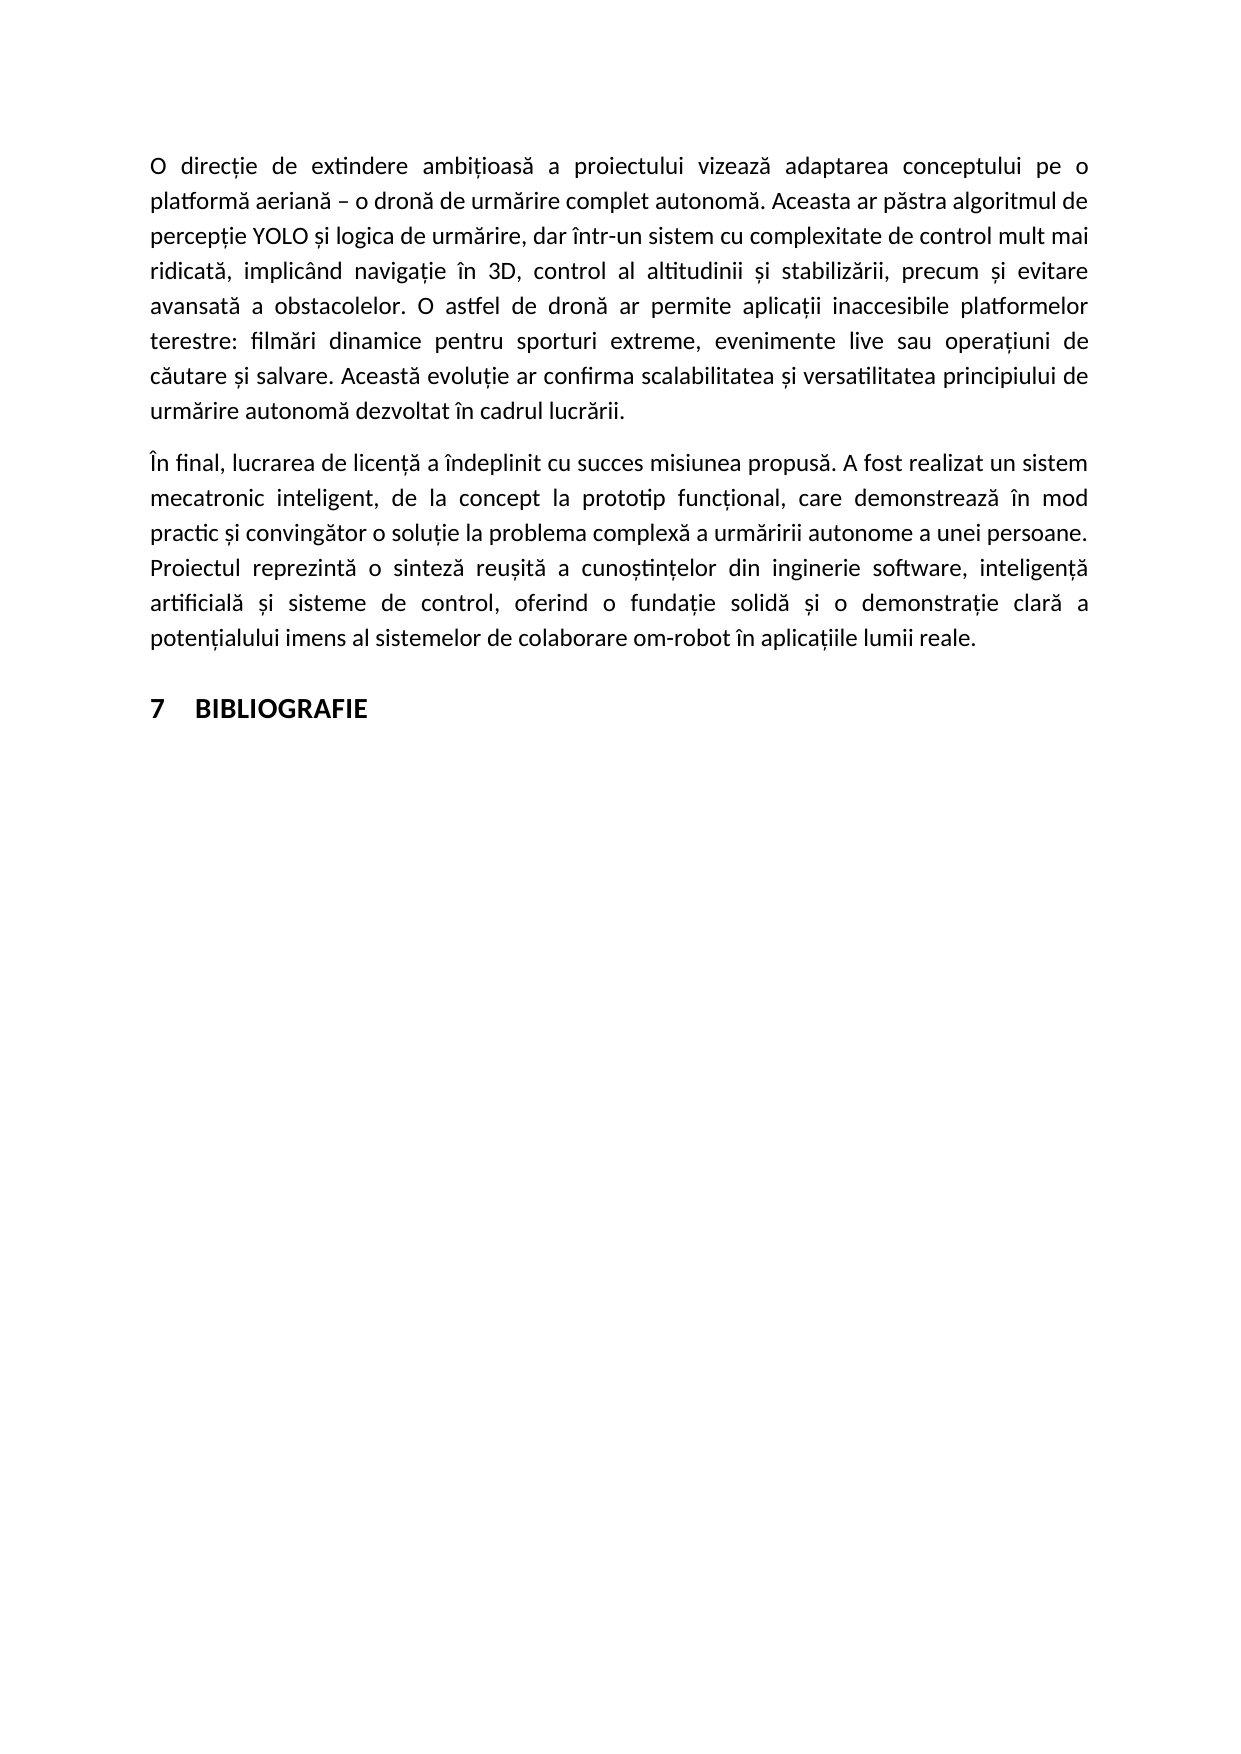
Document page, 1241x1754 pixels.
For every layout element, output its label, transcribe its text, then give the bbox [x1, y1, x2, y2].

text O direcție de extindere ambițioasă a proiectului vizează adaptarea conceptului pe o platformă aeriană – o dronă de urmărire complet autonomă. Aceasta ar păstra algoritmul de percepție YOLO și logica de urmărire, dar într-un sistem cu complexitate de control mult mai ridicată, implicând navigație în 3D, control al altitudinii și stabilizării, precum și evitare avansată a obstacolelor. O astfel de dronă ar permite aplicații inaccesibile platformelor terestre: filmări dinamice pentru sporturi extreme, evenimente live sau operațiuni de căutare și salvare. Această evoluție ar confirma scalabilitatea și versatilitatea principiului de urmărire autonomă dezvoltat în cadrul lucrării. [150, 150, 1090, 426]
text În final, lucrarea de licență a îndeplinit cu succes misiunea propusă. A fost realizat un sistem mecatronic inteligent, de la concept la prototip funcțional, care demonstrează în mod practic și convingător o soluție la problema complexă a urmăririi autonome a unei persoane. Proiectul reprezintă o sinteză reușită a cunoștințelor din inginerie software, inteligență artificială și sisteme de control, oferind o fundație solidă și o demonstrație clară a potențialului imens al sistemelor de colaborare om-robot în aplicațiile lumii reale. [150, 447, 1090, 652]
subtitle Bibliografie [150, 690, 1090, 726]
